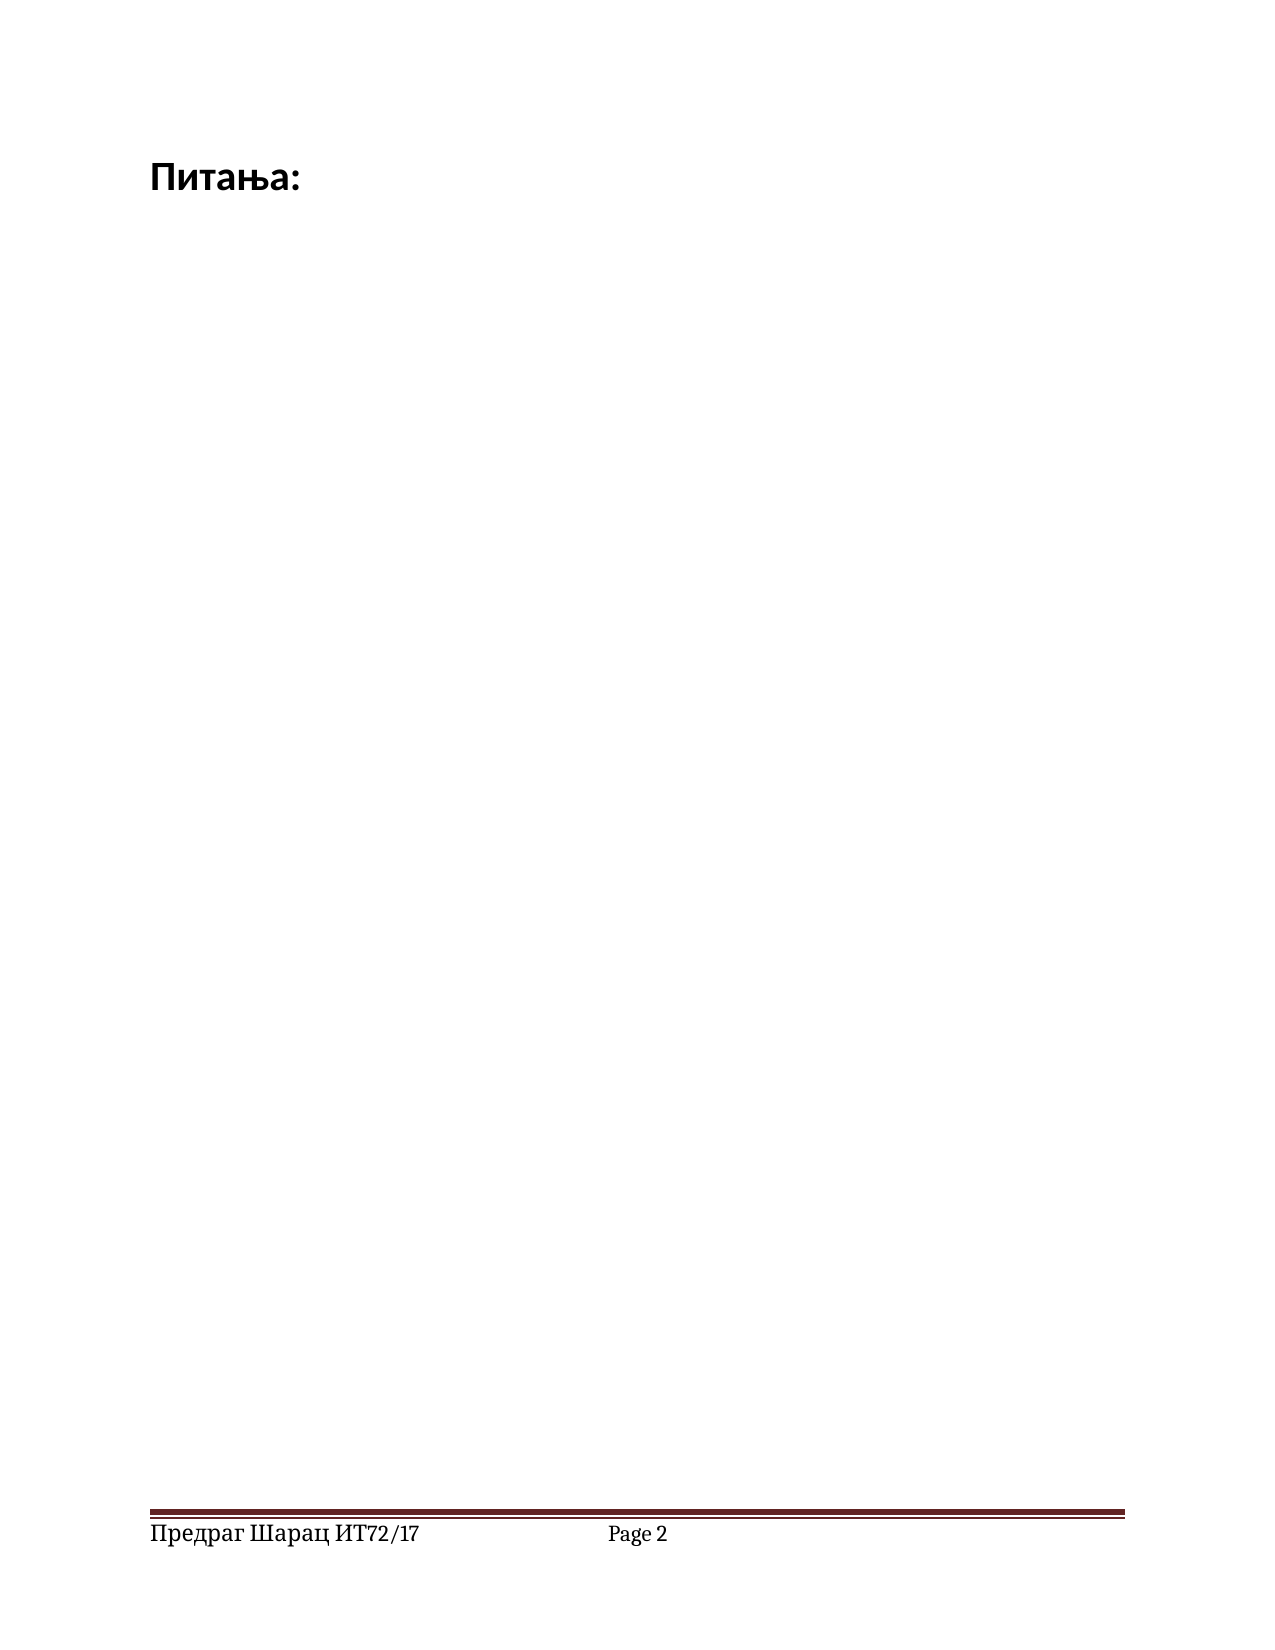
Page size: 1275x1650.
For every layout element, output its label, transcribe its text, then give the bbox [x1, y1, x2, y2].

text Питања: [150, 150, 1125, 201]
